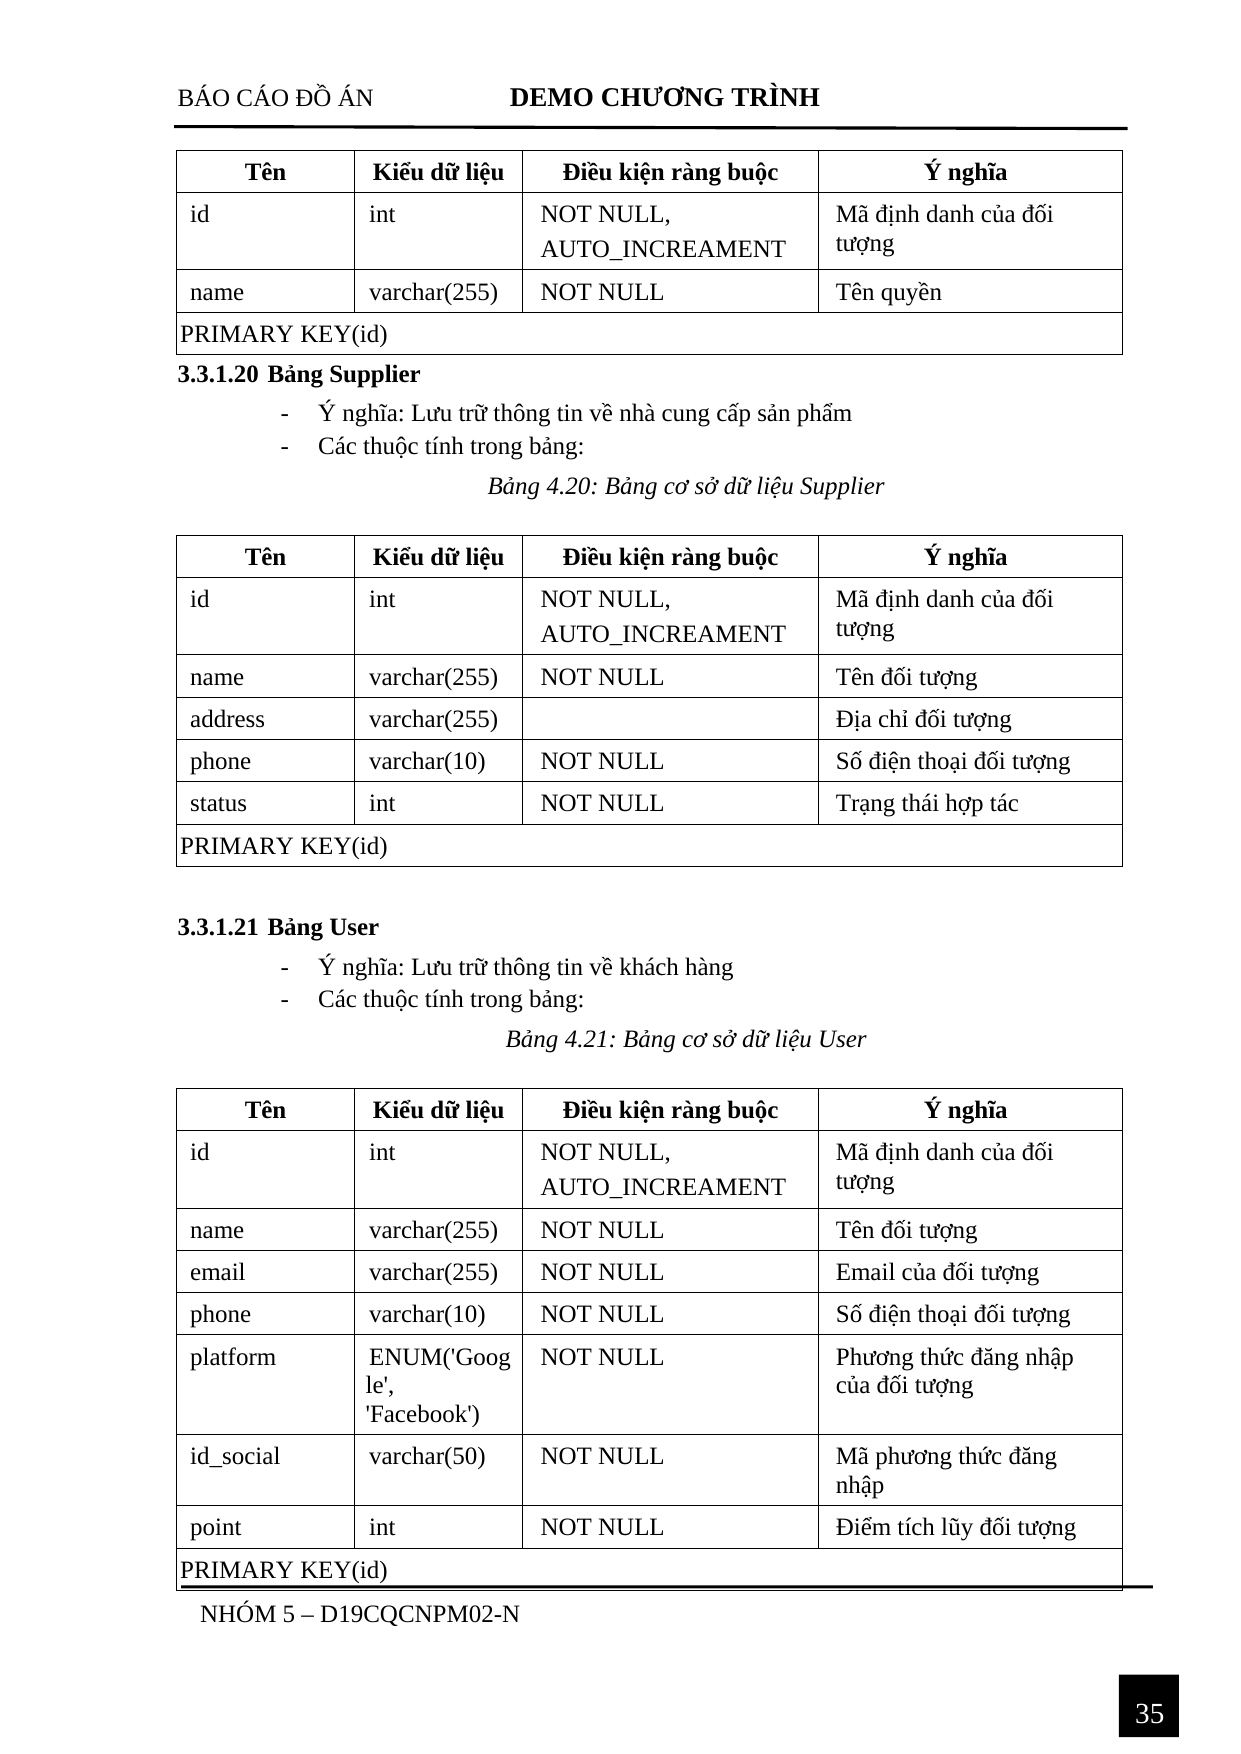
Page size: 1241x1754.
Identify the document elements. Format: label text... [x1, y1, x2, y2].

table_cell NOT NULL, AUTO_INCREAMENT [523, 578, 818, 654]
table_cell id [177, 193, 354, 269]
table_cell PRIMARY KEY(id) [177, 313, 1122, 354]
text Bảng .: Bảng cơ sở dữ liệu User [252, 1024, 1122, 1053]
table_cell NOT NULL [523, 740, 818, 781]
table_cell Số điện thoại đối tượng [819, 740, 1122, 781]
table_cell varchar(50) [355, 1435, 522, 1505]
table_cell NOT NULL [523, 1251, 818, 1292]
table_cell Mã định danh của đối tượng [819, 1131, 1122, 1207]
table_cell address [177, 698, 354, 739]
table_cell Điểm tích lũy đối tượng [819, 1506, 1122, 1547]
table_cell NOT NULL [523, 1293, 818, 1334]
table_header Tên [177, 536, 354, 577]
table_header Điều kiện ràng buộc [523, 536, 818, 577]
table_cell int [355, 193, 522, 269]
table_cell Tên quyền [819, 270, 1122, 312]
table_cell NOT NULL [523, 1506, 818, 1547]
list Ý nghĩa: Lưu trữ thông tin về nhà cung cấp sản phẩm [280, 398, 1122, 427]
table_cell int [355, 578, 522, 654]
table_cell varchar(10) [355, 1293, 522, 1334]
table_header Ý nghĩa [819, 1089, 1122, 1130]
list Ý nghĩa: Lưu trữ thông tin về khách hàng [280, 952, 1122, 980]
table_cell varchar(255) [355, 1251, 522, 1292]
table_cell Tên đối tượng [819, 1209, 1122, 1250]
table_header Tên [177, 1089, 354, 1130]
table_cell [523, 698, 818, 739]
table_cell Phương thức đăng nhập của đối tượng [819, 1335, 1122, 1434]
table_header Ý nghĩa [819, 536, 1122, 577]
table_cell status [177, 782, 354, 823]
table_cell point [177, 1506, 354, 1547]
table_cell Tên đối tượng [819, 655, 1122, 697]
table_cell id_social [177, 1435, 354, 1505]
list Các thuộc tính trong bảng: [280, 984, 1122, 1013]
table_cell NOT NULL, AUTO_INCREAMENT [523, 193, 818, 269]
text Bảng .: Bảng cơ sở dữ liệu Supplier [252, 471, 1122, 499]
table_header Kiểu dữ liệu [355, 536, 522, 577]
table_header Điều kiện ràng buộc [523, 151, 818, 192]
table_cell Mã định danh của đối tượng [819, 193, 1122, 269]
table_cell varchar(255) [355, 698, 522, 739]
table_cell Địa chỉ đối tượng [819, 698, 1122, 739]
table_cell Email của đối tượng [819, 1251, 1122, 1292]
table_cell Số điện thoại đối tượng [819, 1293, 1122, 1334]
table_cell PRIMARY KEY(id) [177, 825, 1122, 866]
table_cell varchar(255) [355, 270, 522, 312]
table_cell varchar(255) [355, 655, 522, 697]
table_cell NOT NULL [523, 1435, 818, 1505]
table_cell Mã phương thức đăng nhập [819, 1435, 1122, 1505]
table_cell varchar(10) [355, 740, 522, 781]
table_cell PRIMARY KEY(id) [177, 1549, 1122, 1590]
table_cell id [177, 578, 354, 654]
table_header Điều kiện ràng buộc [523, 1089, 818, 1130]
table_cell int [355, 1506, 522, 1547]
table_header Ý nghĩa [819, 151, 1122, 192]
table_cell name [177, 270, 354, 312]
table_cell NOT NULL [523, 1335, 818, 1434]
table_cell Trạng thái hợp tác [819, 782, 1122, 823]
table_cell Mã định danh của đối tượng [819, 578, 1122, 654]
table_header Tên [177, 151, 354, 192]
table_cell phone [177, 1293, 354, 1334]
table_cell email [177, 1251, 354, 1292]
table_cell ENUM('Google', 'Facebook') [355, 1335, 522, 1434]
table_cell name [177, 655, 354, 697]
table_header Kiểu dữ liệu [355, 1089, 522, 1130]
table_cell phone [177, 740, 354, 781]
subtitle Bảng User [177, 912, 1122, 941]
table_cell NOT NULL [523, 782, 818, 823]
subtitle Bảng Supplier [177, 359, 1122, 388]
table_cell NOT NULL, AUTO_INCREAMENT [523, 1131, 818, 1207]
table_header Kiểu dữ liệu [355, 151, 522, 192]
list Các thuộc tính trong bảng: [280, 431, 1122, 460]
table_cell int [355, 782, 522, 823]
table_cell NOT NULL [523, 270, 818, 312]
table_cell platform [177, 1335, 354, 1434]
table_cell name [177, 1209, 354, 1250]
table_cell NOT NULL [523, 655, 818, 697]
table_cell int [355, 1131, 522, 1207]
table_cell varchar(255) [355, 1209, 522, 1250]
table_cell id [177, 1131, 354, 1207]
table_cell NOT NULL [523, 1209, 818, 1250]
